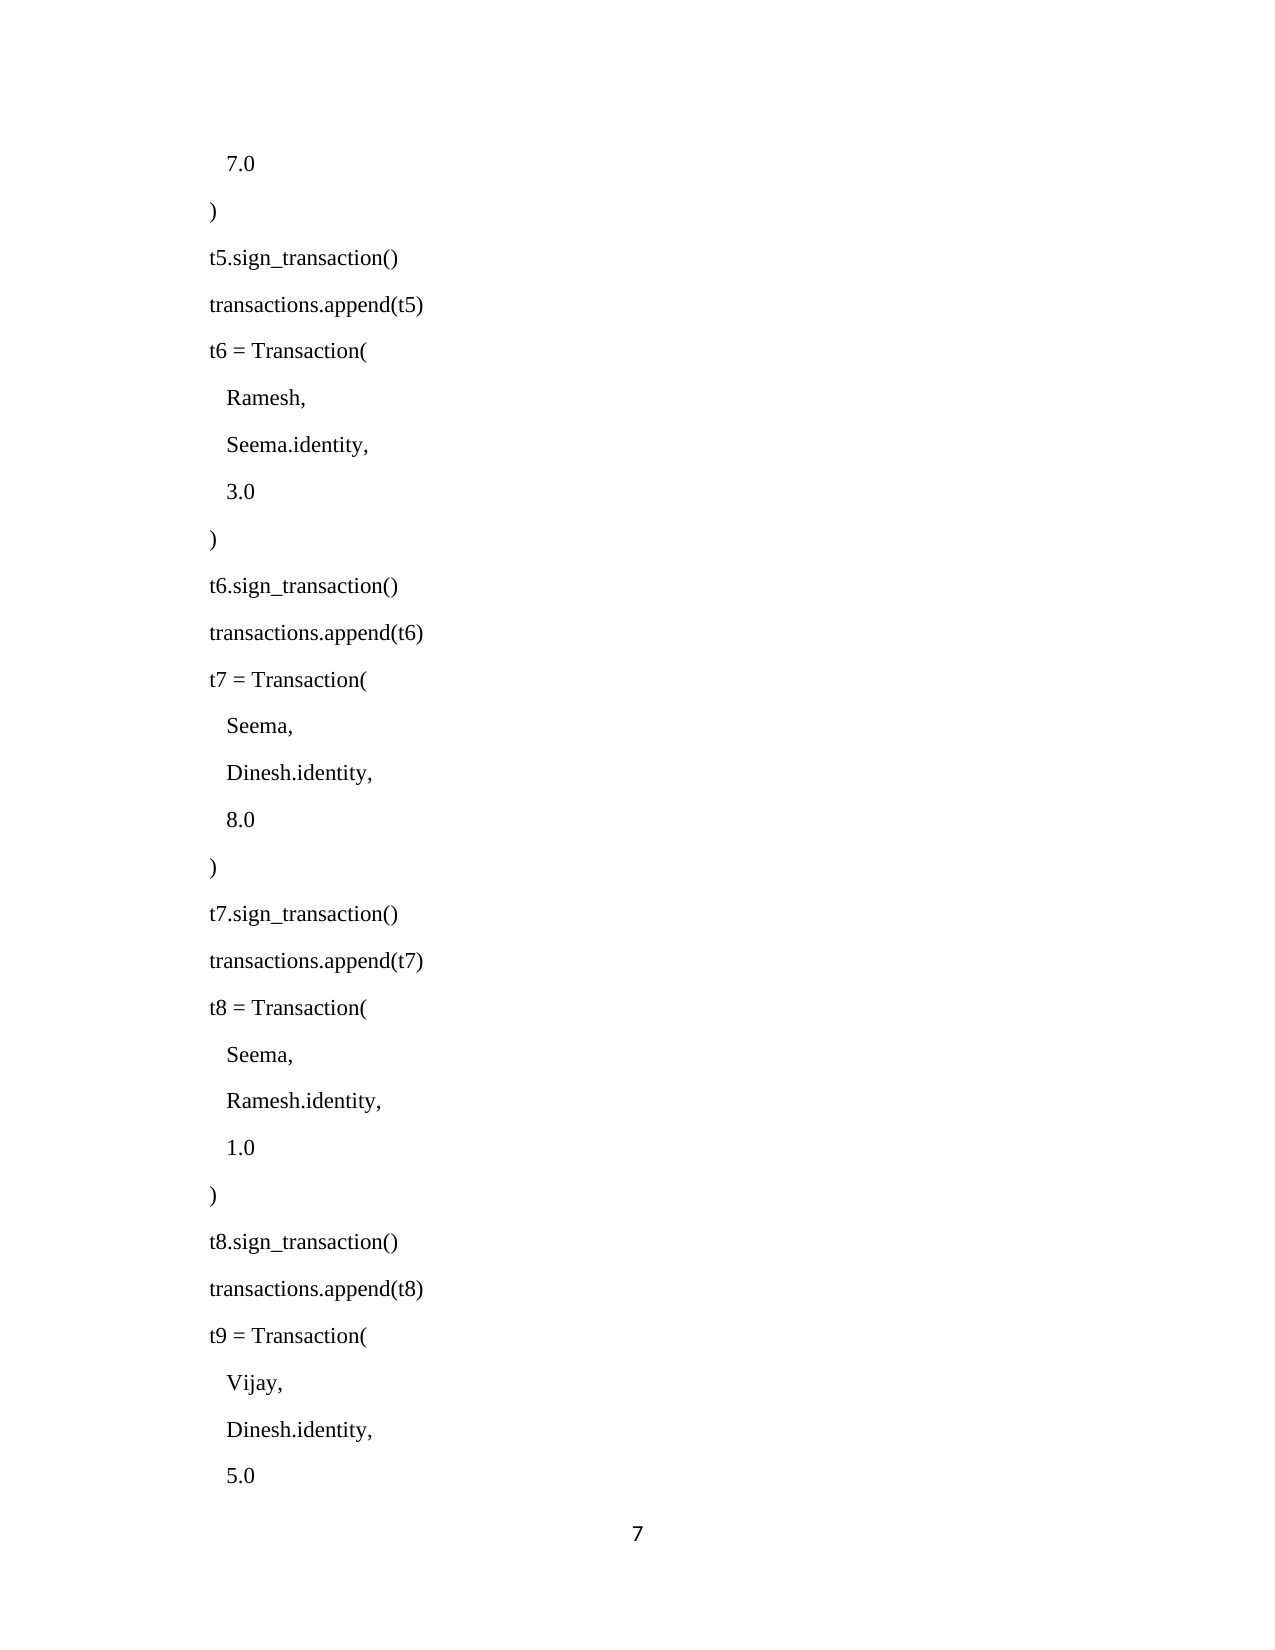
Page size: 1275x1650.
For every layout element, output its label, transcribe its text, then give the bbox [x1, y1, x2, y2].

text 1.0 [209, 1134, 1125, 1161]
text transactions.append(t8) [209, 1275, 1125, 1301]
text transactions.append(t5) [209, 291, 1125, 317]
text t8.sign_transaction() [209, 1228, 1125, 1254]
text Seema, [209, 712, 1125, 739]
text ) [209, 853, 1125, 879]
text t6.sign_transaction() [209, 572, 1125, 598]
text t7 = Transaction( [209, 666, 1125, 692]
text ) [209, 197, 1125, 223]
text 5.0 [209, 1462, 1125, 1489]
text t8 = Transaction( [209, 994, 1125, 1020]
text Seema.identity, [209, 431, 1125, 458]
text t7.sign_transaction() [209, 900, 1125, 926]
text 8.0 [209, 806, 1125, 833]
text transactions.append(t6) [209, 619, 1125, 645]
text t9 = Transaction( [209, 1322, 1125, 1348]
text Vijay, [209, 1369, 1125, 1395]
text Ramesh, [209, 384, 1125, 411]
text ) [209, 525, 1125, 551]
text t5.sign_transaction() [209, 244, 1125, 270]
text Seema, [209, 1041, 1125, 1067]
text 3.0 [209, 478, 1125, 504]
text Dinesh.identity, [209, 759, 1125, 786]
text ) [209, 1181, 1125, 1208]
text transactions.append(t7) [209, 947, 1125, 973]
text t6 = Transaction( [209, 337, 1125, 364]
text Dinesh.identity, [209, 1416, 1125, 1442]
text 7.0 [209, 150, 1125, 176]
text Ramesh.identity, [209, 1087, 1125, 1114]
